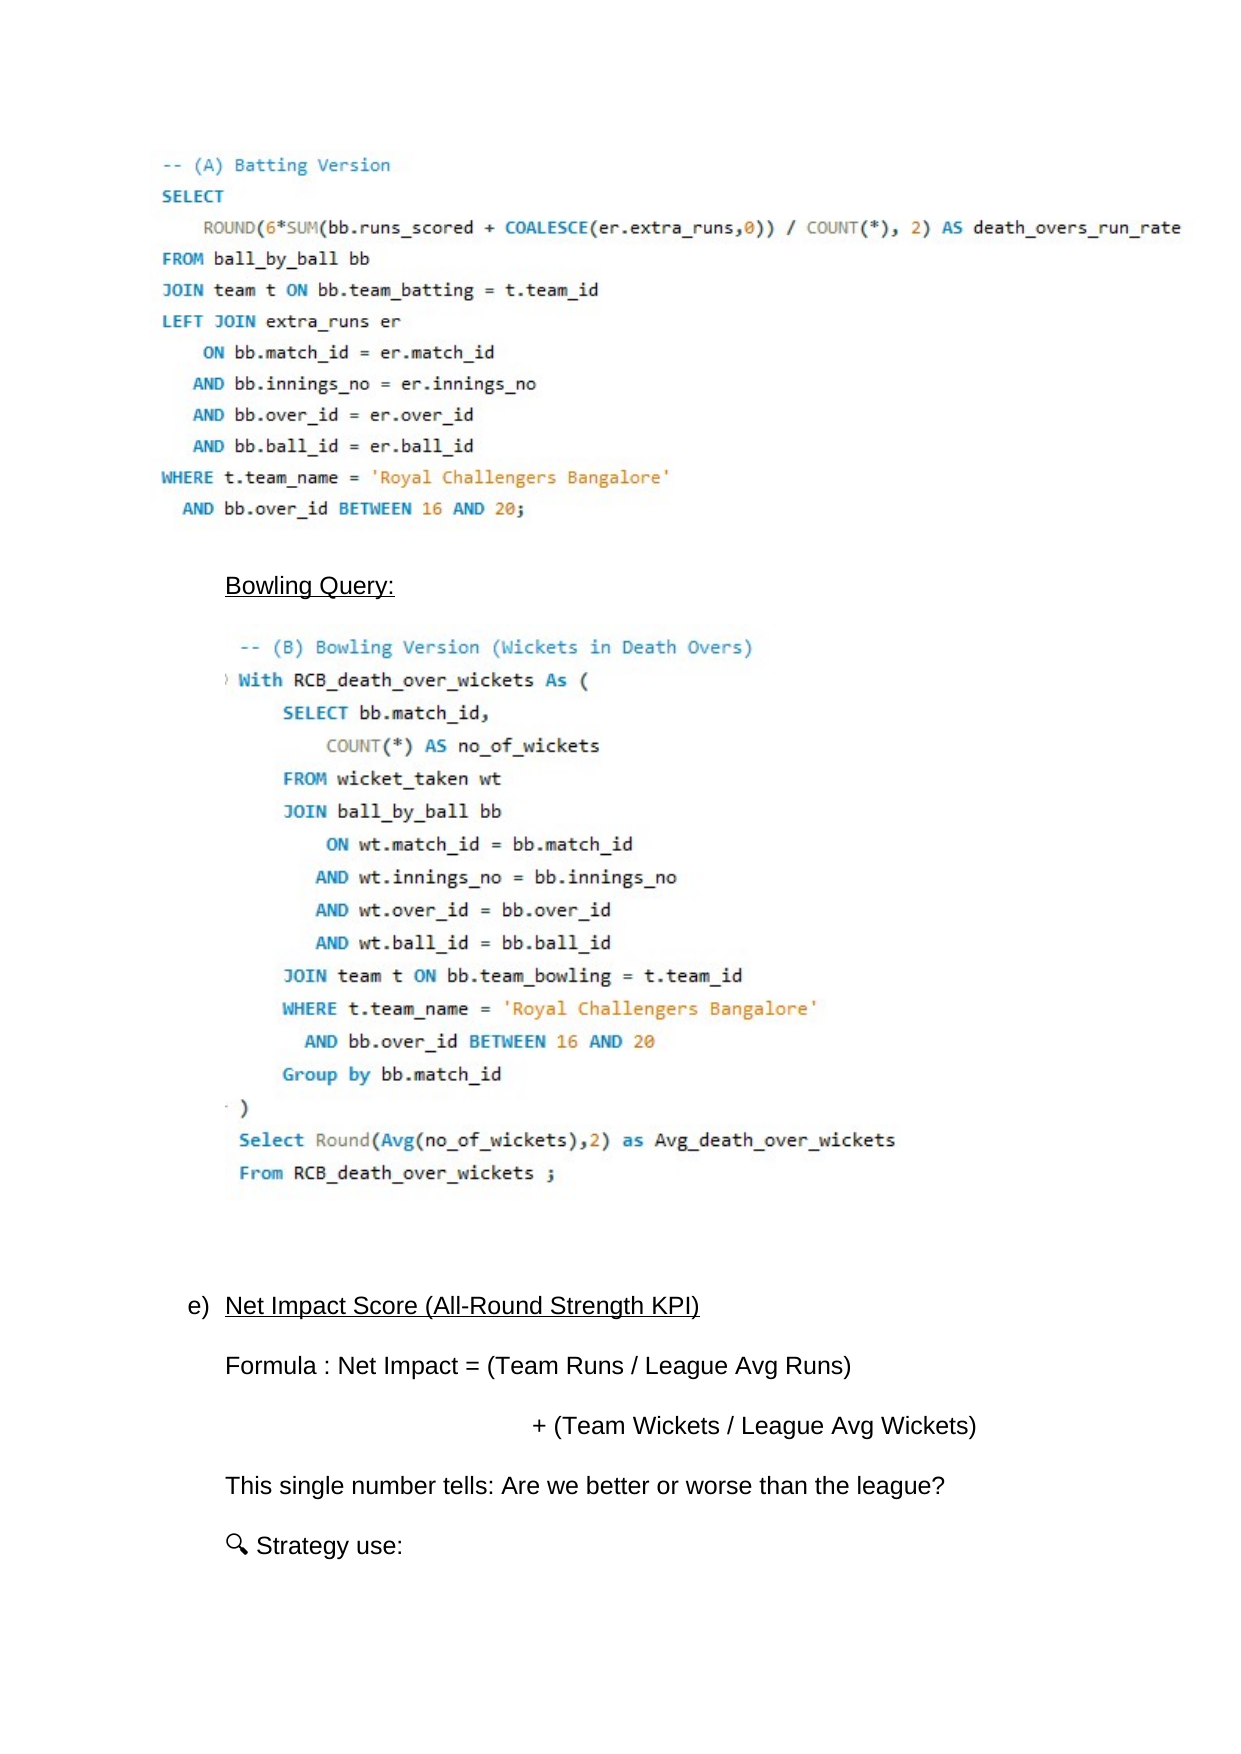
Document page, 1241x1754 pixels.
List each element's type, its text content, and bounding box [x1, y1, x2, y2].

text Bowling Query: [150, 571, 1090, 600]
picture [225, 624, 914, 1206]
text + (Team Wickets / League Avg Wickets) [225, 1411, 1090, 1440]
text Formula : Net Impact = (Team Runs / League Avg Runs) [225, 1351, 1090, 1380]
picture [150, 150, 1195, 546]
text This single number tells: Are we better or worse than the league? [225, 1471, 1090, 1500]
list Net Impact Score (All-Round Strength KPI) [187, 1291, 1090, 1320]
text 🔍 Strategy use: [225, 1531, 1090, 1560]
